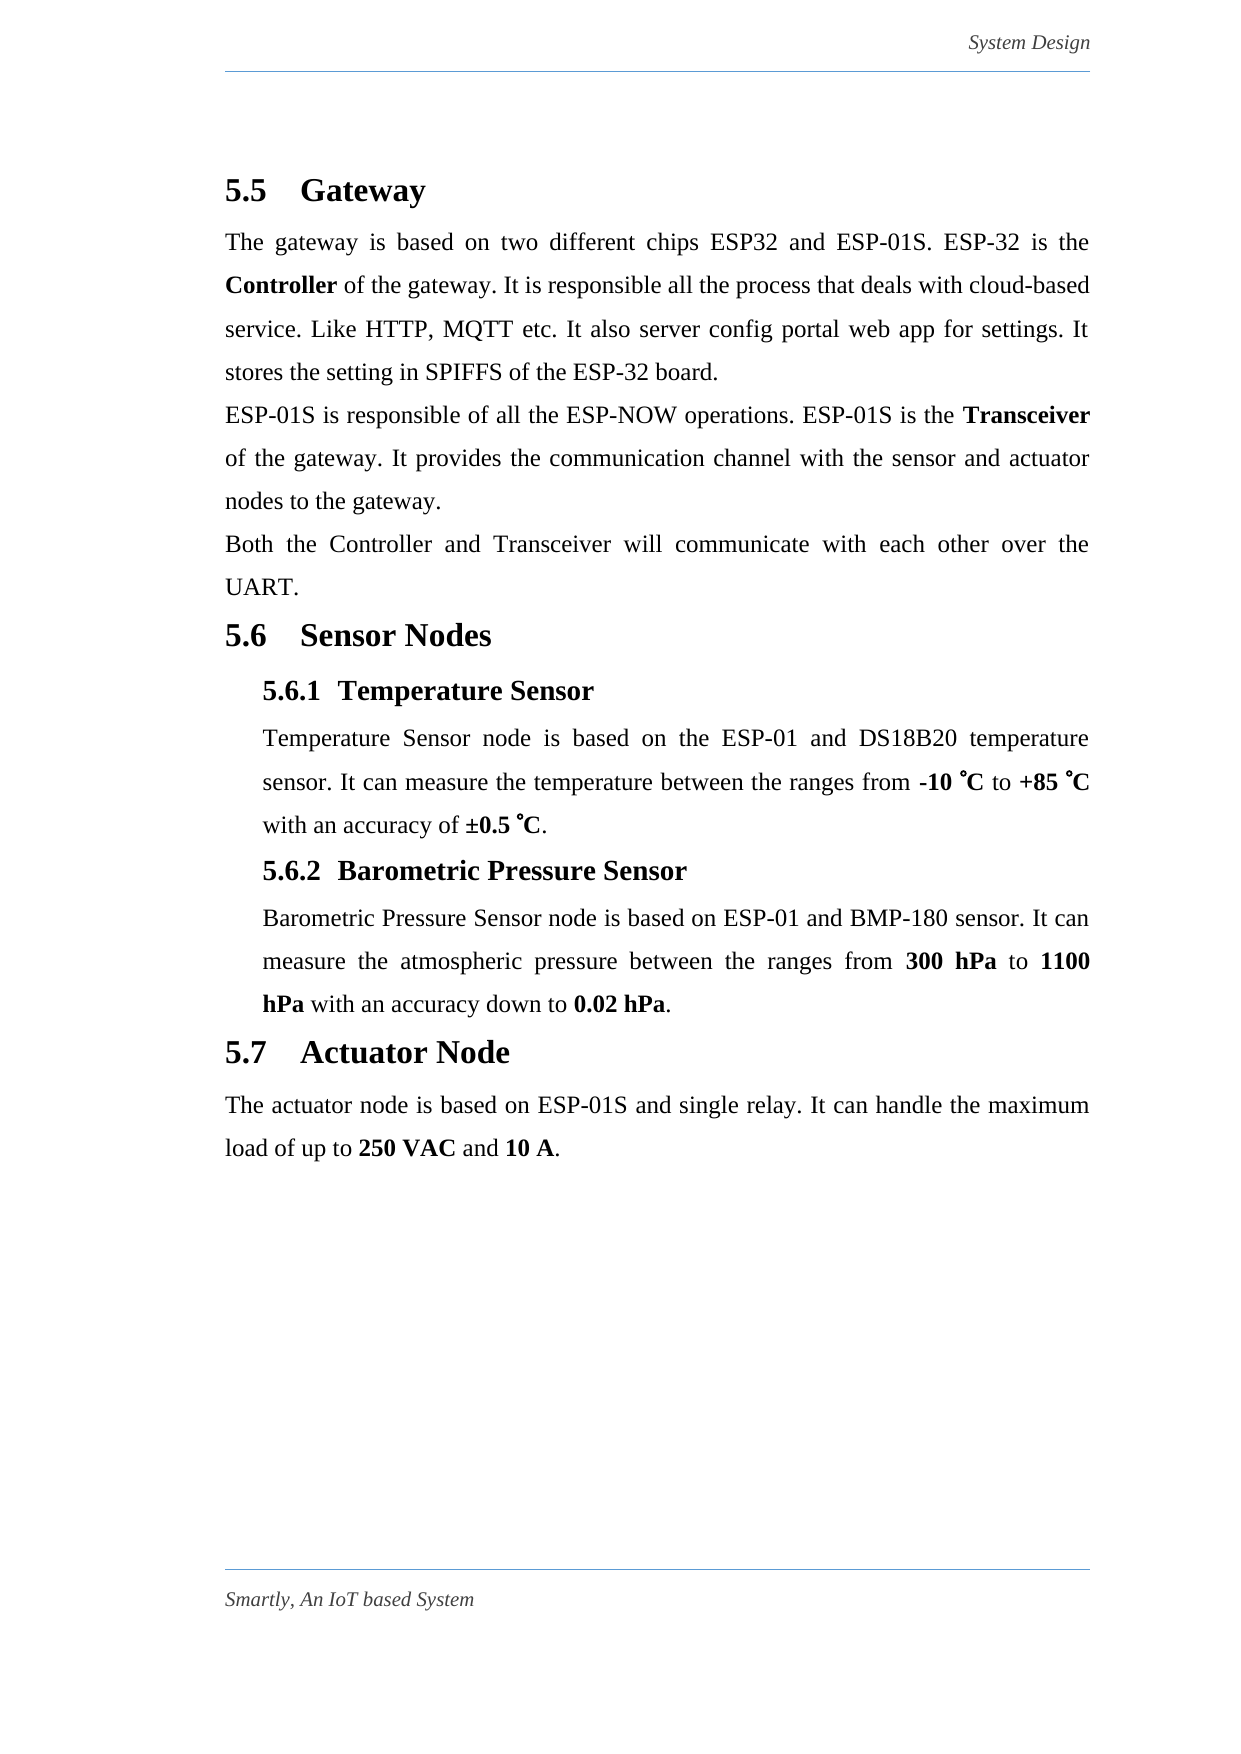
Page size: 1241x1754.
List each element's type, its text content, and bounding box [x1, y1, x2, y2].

text The actuator node is based on ESP-01S and single relay. It can handle the maximum load of up to 250 VAC and 10 A. [225, 1090, 1090, 1162]
text The gateway is based on two different chips ESP32 and ESP-01S. ESP-32 is the Controller of the gateway. It is responsible all the process that deals with cloud-based service. Like HTTP, MQTT etc. It also server config portal web app for settings. It stores the setting in SPIFFS of the ESP-32 board. [225, 227, 1090, 386]
text Sensor Nodes [225, 616, 1090, 654]
text Actuator Node [225, 1032, 1090, 1071]
list Temperature Sensor [262, 673, 1090, 707]
text Gateway [225, 170, 1090, 208]
text Barometric Pressure Sensor node is based on ESP-01 and BMP-180 sensor. It can measure the atmospheric pressure between the ranges from 300 hPa to 1100 hPa with an accuracy down to 0.02 hPa. [262, 903, 1090, 1018]
text ESP-01S is responsible of all the ESP-NOW operations. ESP-01S is the Transceiver of the gateway. It provides the communication channel with the sensor and actuator nodes to the gateway. [225, 400, 1090, 515]
text Both the Controller and Transceiver will communicate with each other over the UART. [225, 529, 1090, 601]
list Barometric Pressure Sensor [262, 853, 1090, 886]
text Temperature Sensor node is based on the ESP-01 and DS18B20 temperature sensor. It can measure the temperature between the ranges from -10 C to +85 C with an accuracy of ±0.5 C. [262, 723, 1090, 838]
